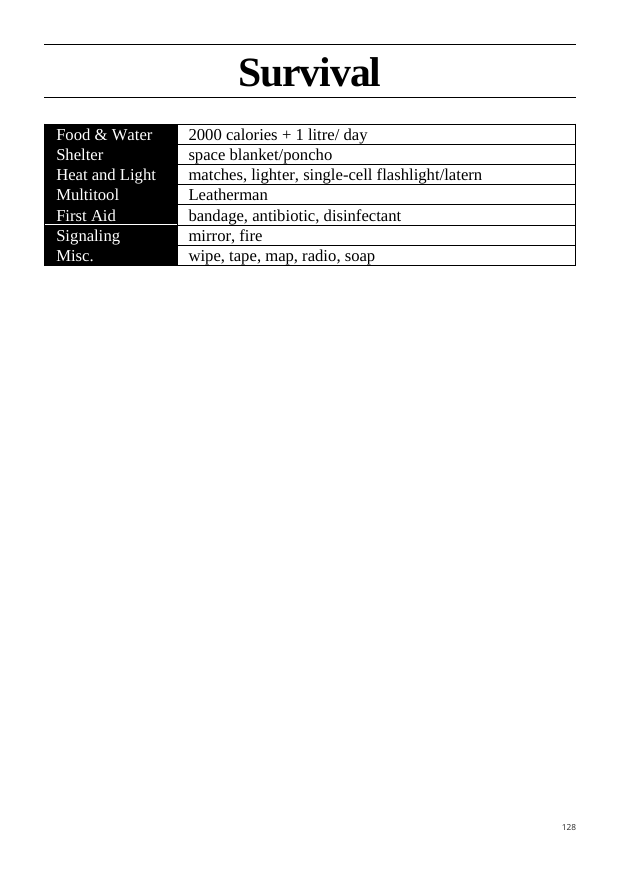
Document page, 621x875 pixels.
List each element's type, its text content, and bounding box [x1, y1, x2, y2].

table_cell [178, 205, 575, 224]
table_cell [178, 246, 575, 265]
subtitle Survival [44, 45, 576, 97]
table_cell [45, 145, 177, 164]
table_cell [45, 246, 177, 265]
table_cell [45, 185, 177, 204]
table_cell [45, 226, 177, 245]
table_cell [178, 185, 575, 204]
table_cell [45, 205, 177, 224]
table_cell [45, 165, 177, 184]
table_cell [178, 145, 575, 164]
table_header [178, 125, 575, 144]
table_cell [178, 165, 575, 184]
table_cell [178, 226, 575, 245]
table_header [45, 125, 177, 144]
